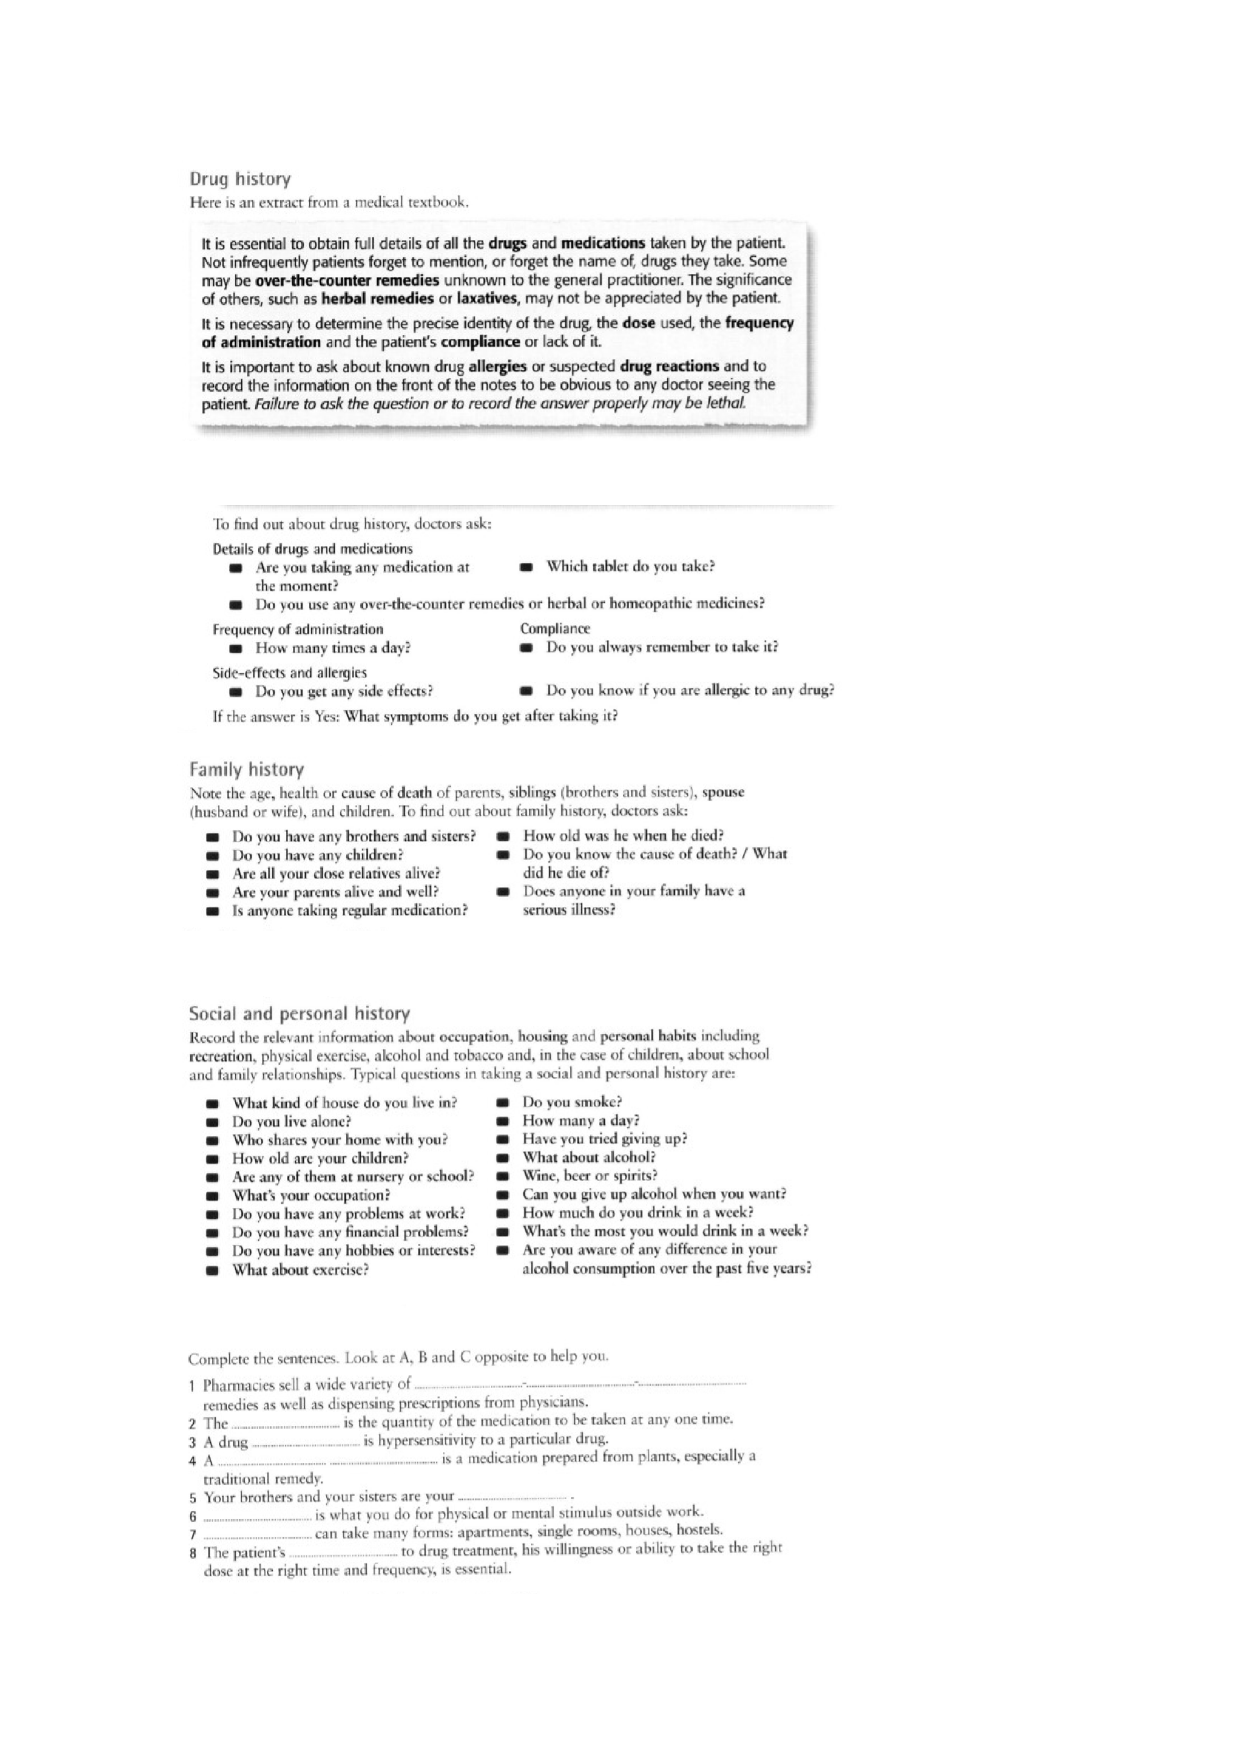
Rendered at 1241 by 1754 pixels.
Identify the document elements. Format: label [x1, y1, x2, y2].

picture [177, 751, 824, 931]
picture [177, 147, 851, 441]
picture [177, 996, 890, 1311]
picture [177, 505, 864, 733]
picture [177, 1329, 875, 1594]
